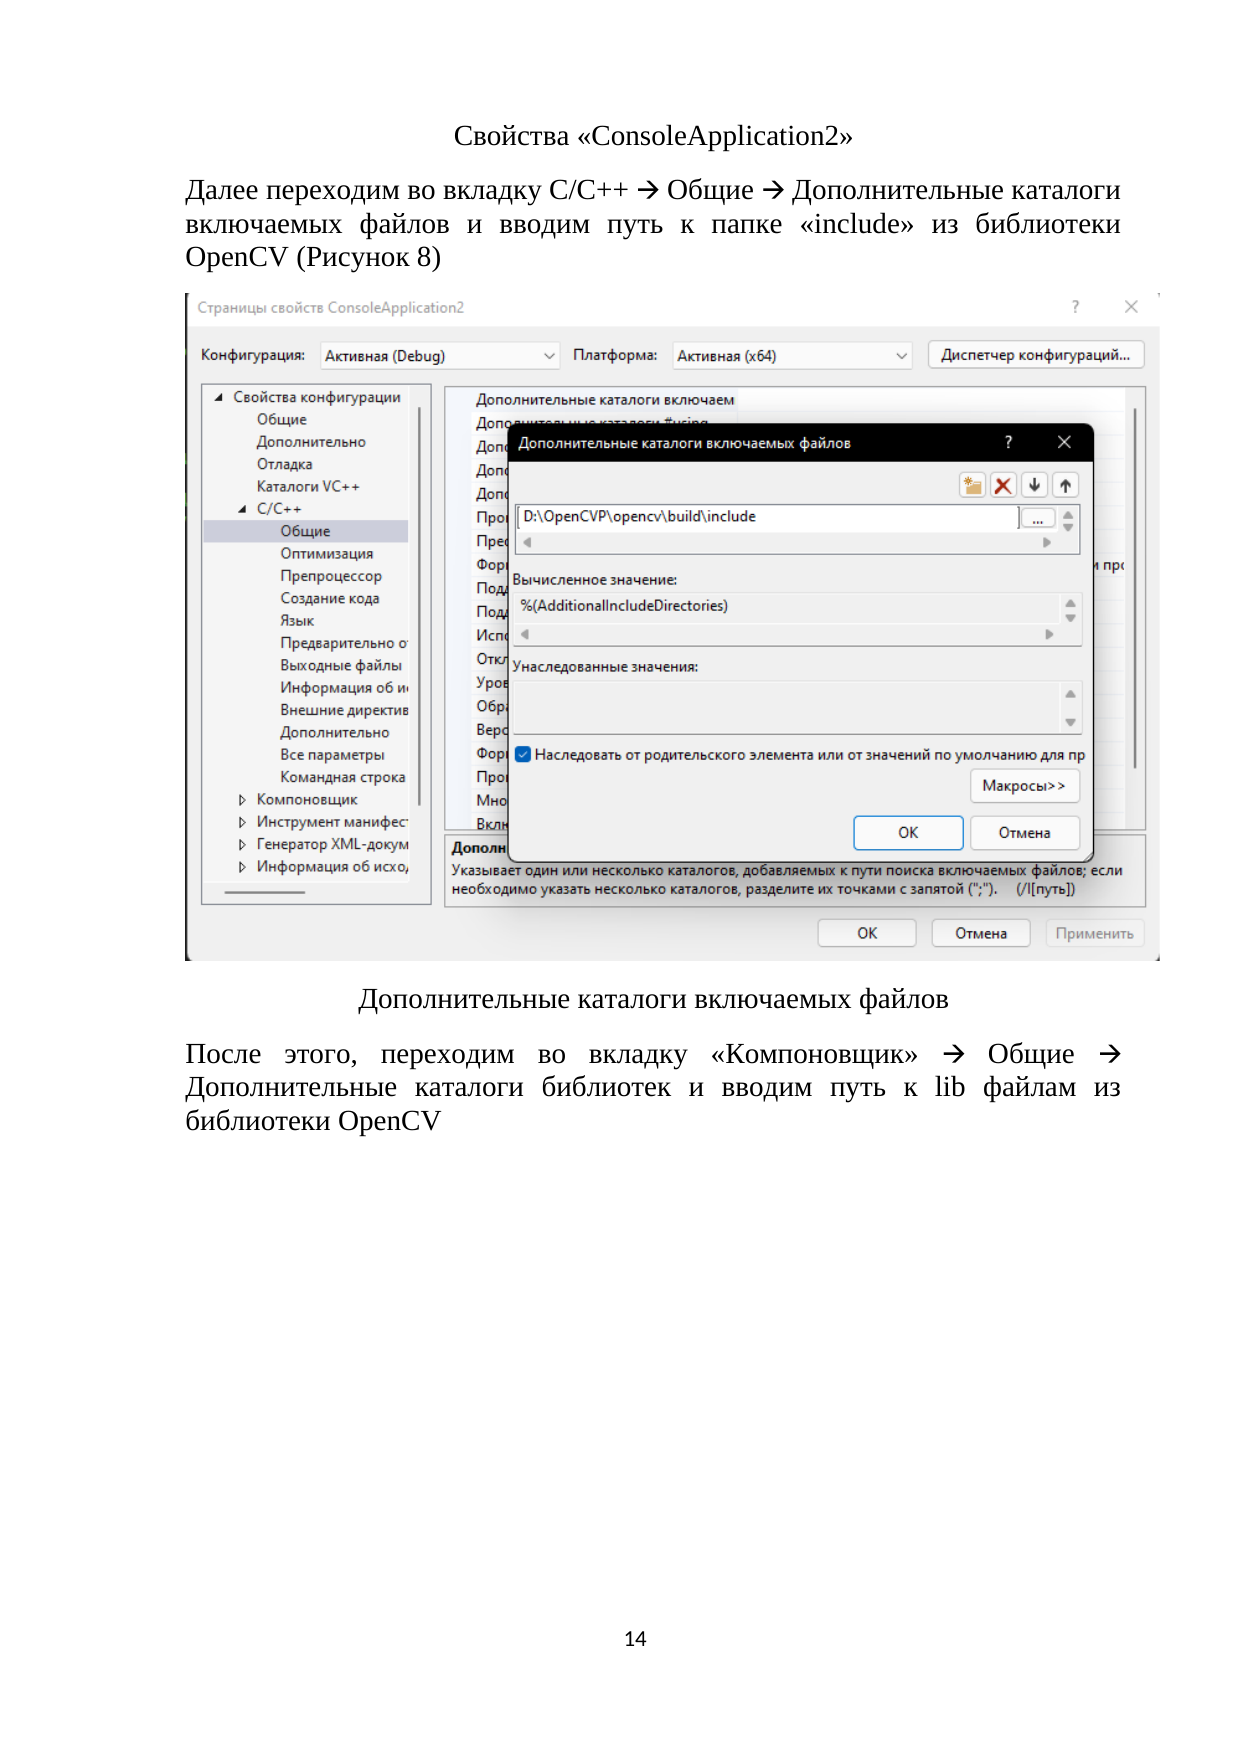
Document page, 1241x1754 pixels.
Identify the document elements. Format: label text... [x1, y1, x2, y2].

text После этого, переходим во вкладку «Компоновщик» 🡪 Общие 🡪 Дополнительные каталоги библиотек и вводим путь к lib файлам из библиотеки OpenCV [185, 1036, 1122, 1137]
picture [185, 293, 1160, 961]
text Свойства «ConsoleApplication2» [185, 118, 1122, 152]
text Дополнительные каталоги включаемых файлов [185, 982, 1122, 1015]
text Далее переходим во вкладку C/C++ 🡪 Общие 🡪 Дополнительные каталоги включаемых файлов и вводим путь к папке «include» из библиотеки OpenCV (Рисунок 8) [185, 172, 1122, 273]
